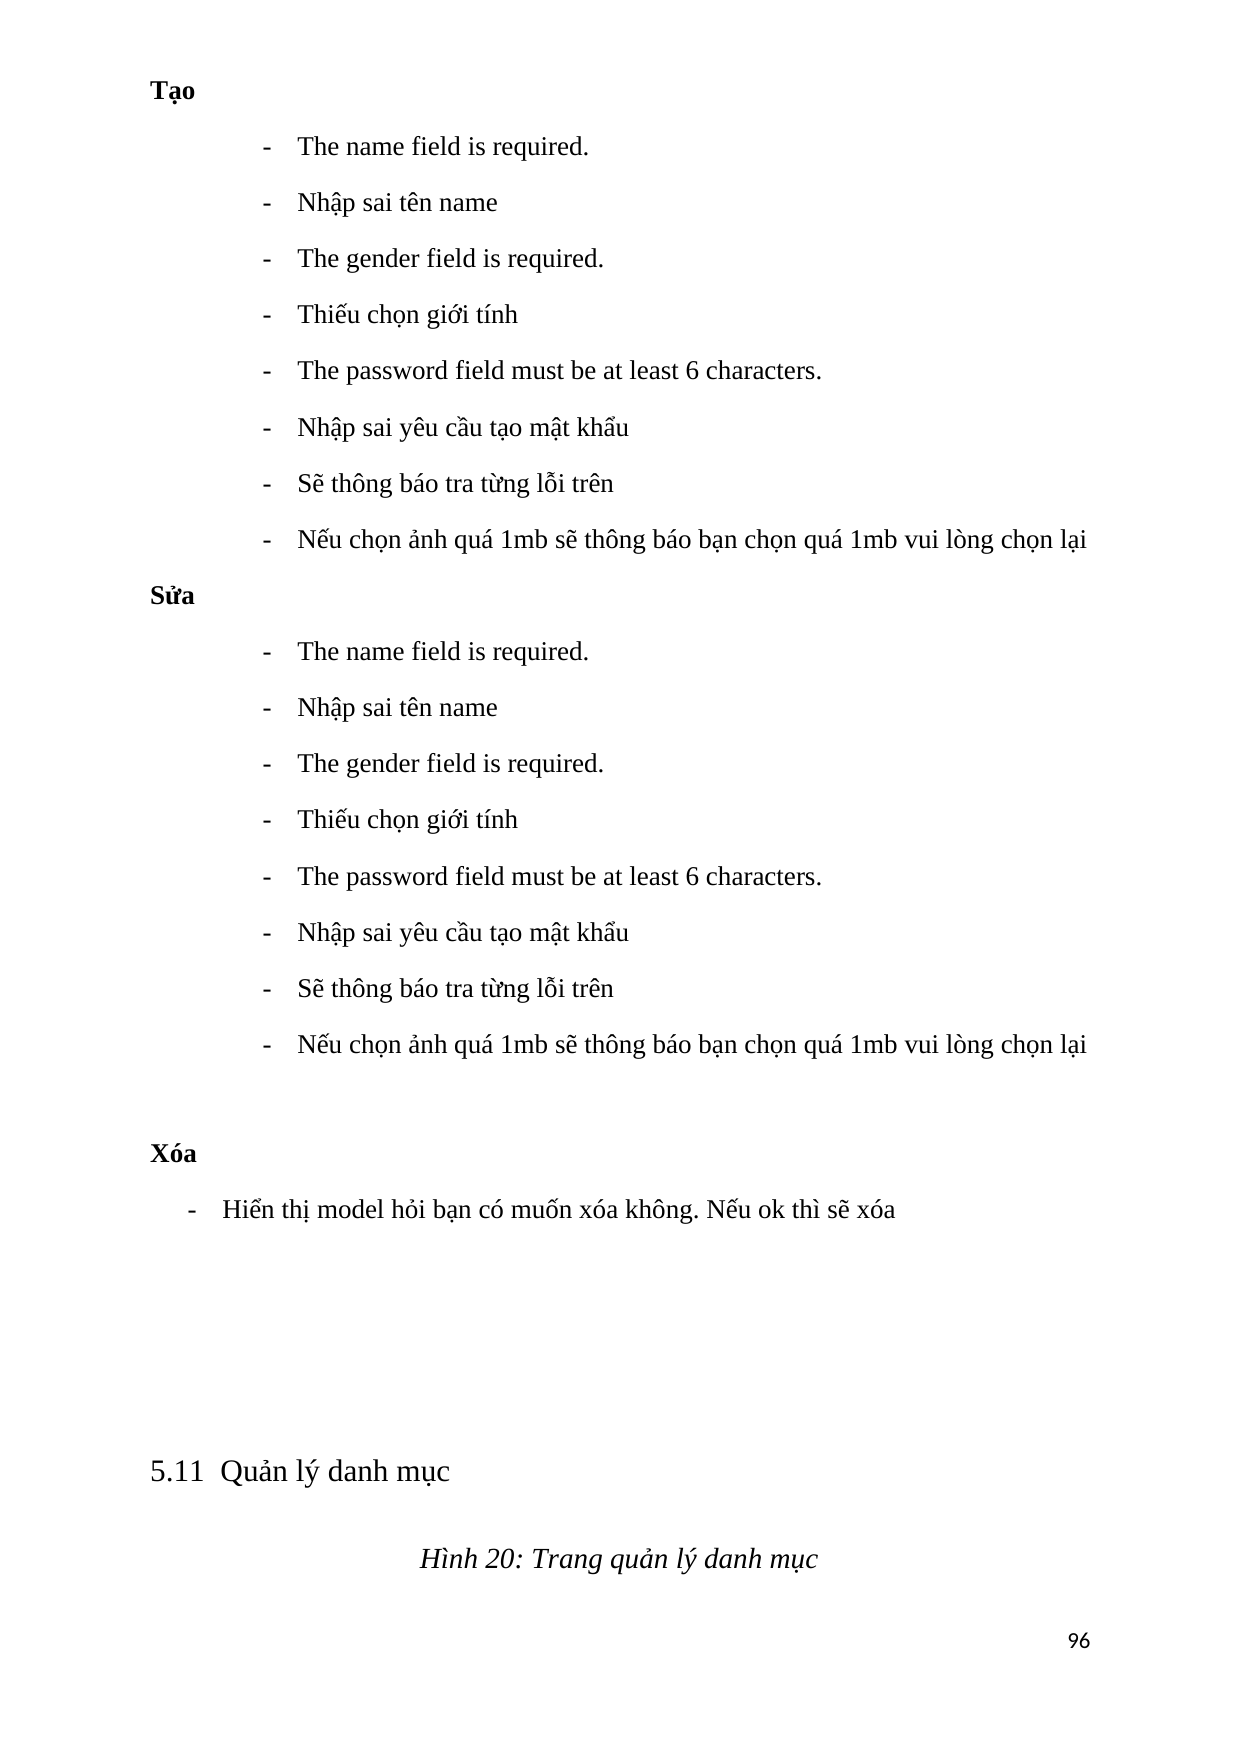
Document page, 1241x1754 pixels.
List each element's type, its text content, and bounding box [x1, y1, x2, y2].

text - The gender field is required. [262, 242, 1090, 273]
text Tạo [150, 74, 1090, 105]
subtitle 5.11 Quản lý danh mục [150, 1452, 1090, 1488]
text - Hiển thị model hỏi bạn có muốn xóa không. Nếu ok thì sẽ xóa [187, 1193, 1090, 1225]
text Hình 20: Trang quản lý danh mục [150, 1541, 1090, 1575]
text - Nếu chọn ảnh quá 1mb sẽ thông báo bạn chọn quá 1mb vui lòng chọn lại [262, 523, 1090, 554]
text - The name field is required. [262, 635, 1090, 666]
text - The password field must be at least 6 characters. [262, 860, 1090, 891]
text - Sẽ thông báo tra từng lỗi trên [262, 467, 1090, 498]
text - Sẽ thông báo tra từng lỗi trên [262, 972, 1090, 1003]
text Sửa [150, 579, 1090, 610]
text - The gender field is required. [262, 747, 1090, 779]
text - Thiếu chọn giới tính [262, 298, 1090, 329]
text - Nhập sai yêu cầu tạo mật khẩu [262, 916, 1090, 947]
text - Nếu chọn ảnh quá 1mb sẽ thông báo bạn chọn quá 1mb vui lòng chọn lại [262, 1028, 1090, 1059]
text - Nhập sai tên name [262, 186, 1090, 217]
text - Thiếu chọn giới tính [262, 804, 1090, 835]
text - Nhập sai yêu cầu tạo mật khẩu [262, 411, 1090, 442]
text - The password field must be at least 6 characters. [262, 354, 1090, 386]
text - The name field is required. [262, 130, 1090, 161]
text Xóa [150, 1137, 1090, 1168]
text - Nhập sai tên name [262, 691, 1090, 722]
